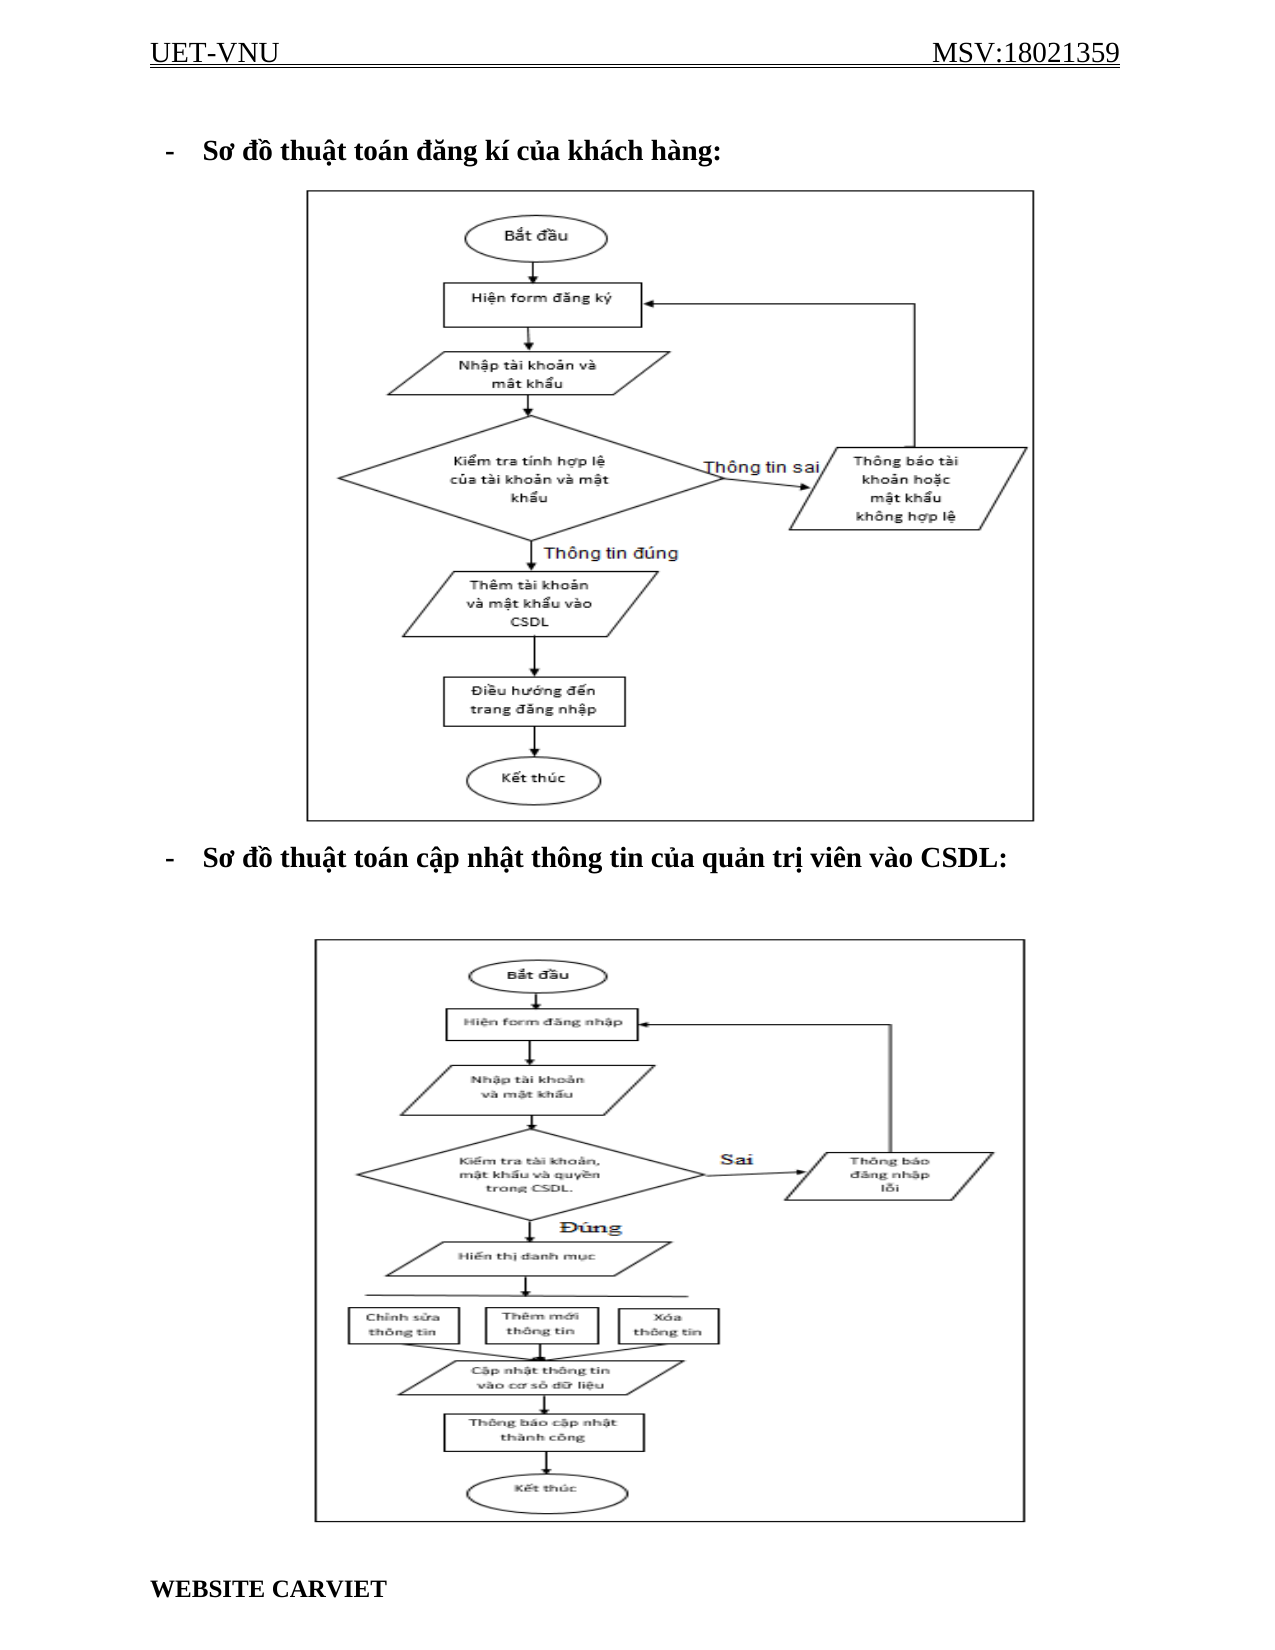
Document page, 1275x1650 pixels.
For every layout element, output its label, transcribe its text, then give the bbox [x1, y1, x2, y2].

list Sơ đồ thuật toán cập nhật thông tin của quản trị viên vào CSDL: [165, 840, 1125, 873]
picture [309, 937, 1034, 1529]
picture [297, 183, 1041, 824]
list Sơ đồ thuật toán đăng kí của khách hàng: [165, 133, 1125, 166]
